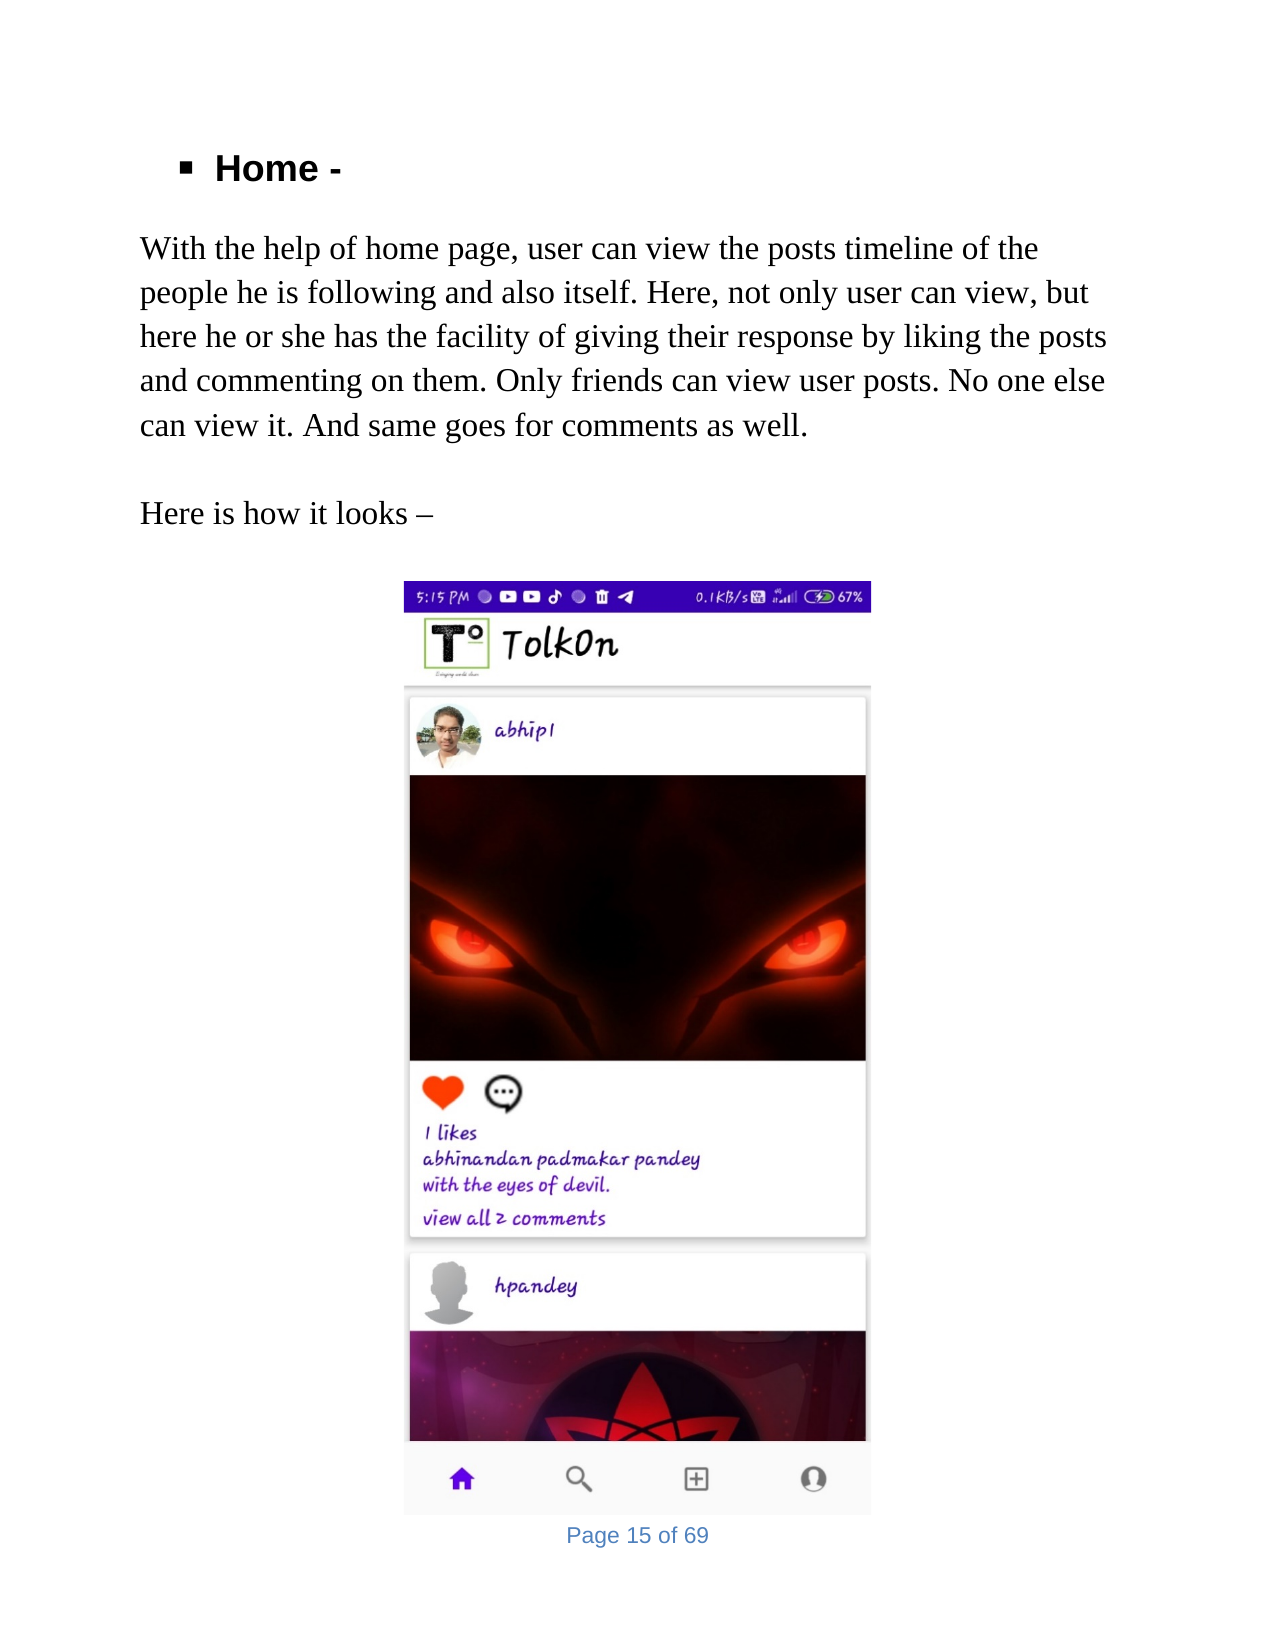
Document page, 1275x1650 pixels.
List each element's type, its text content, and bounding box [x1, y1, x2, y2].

picture [403, 581, 872, 1515]
text With the help of home page, user can view the posts timeline of the people he is following and also itself. Here, not only user can view, but here he or she has the facility of giving their response by liking the posts and commenting on them. Only friends can view user posts. No one else can view it. And same goes for comments as well. [139, 228, 1135, 443]
text Here is how it looks – [139, 493, 1135, 531]
list Home - [177, 146, 1135, 189]
